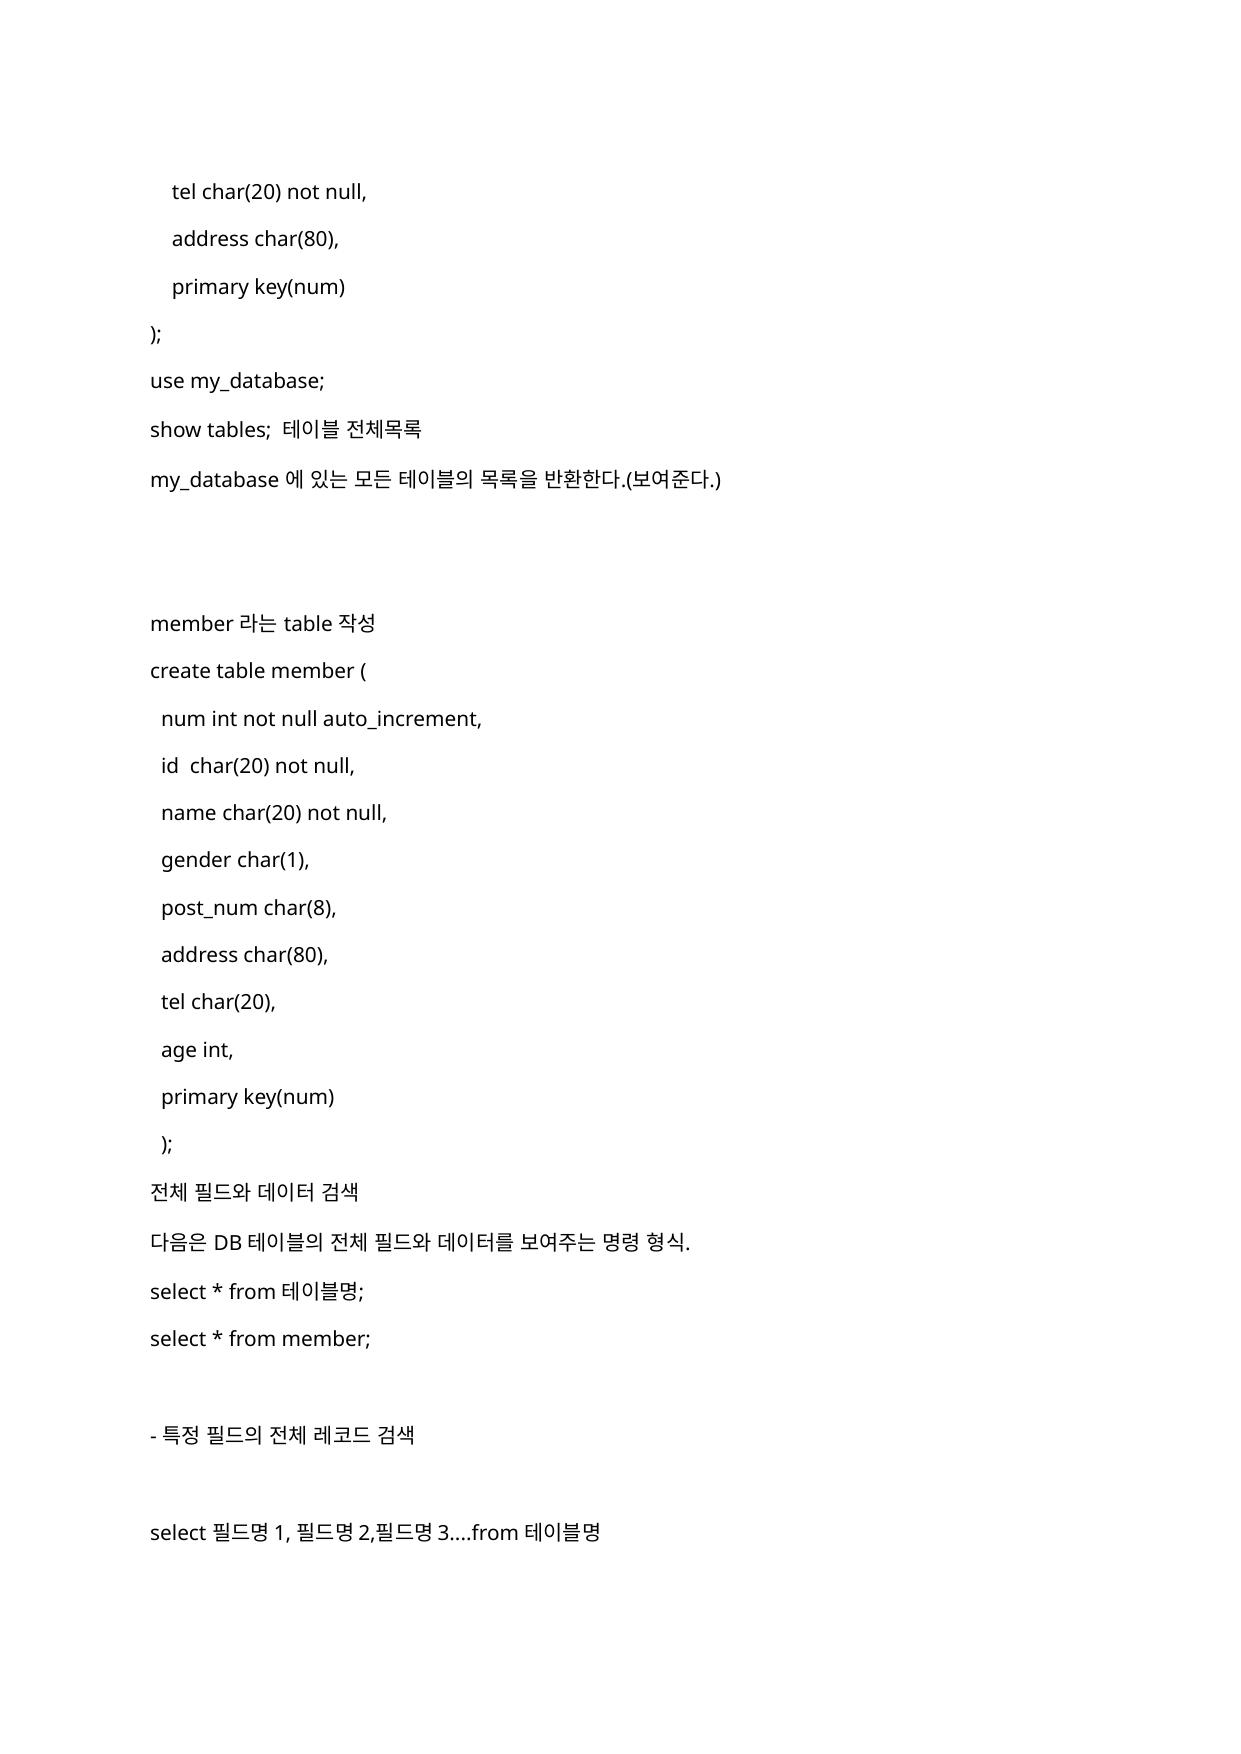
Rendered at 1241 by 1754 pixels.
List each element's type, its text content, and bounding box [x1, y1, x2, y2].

text tel char(20) not null, [150, 177, 1090, 206]
text create table member ( [150, 656, 1090, 685]
text ); [150, 319, 1090, 347]
text my_database 에 있는 모든 테이블의 목록을 반환한다.(보여준다.) [150, 463, 1090, 493]
text name char(20) not null, [150, 798, 1090, 827]
text show tables; 테이블 전체목록 [150, 414, 1090, 444]
text address char(80), [150, 224, 1090, 253]
text use my_database; [150, 366, 1090, 395]
text member 라는 table 작성 [150, 607, 1090, 637]
text select * from member; [150, 1324, 1090, 1353]
text post_num char(8), [150, 893, 1090, 921]
text tel char(20), [150, 987, 1090, 1016]
text - 특정 필드의 전체 레코드 검색 [150, 1419, 1090, 1449]
text ); [150, 1129, 1090, 1158]
text primary key(num) [150, 1082, 1090, 1110]
text id char(20) not null, [150, 751, 1090, 779]
text gender char(1), [150, 846, 1090, 874]
text select 필드명1, 필드명2,필드명3....from 테이블명 [150, 1516, 1090, 1546]
text select * from 테이블명; [150, 1275, 1090, 1306]
text num int not null auto_increment, [150, 704, 1090, 732]
text 다음은 DB 테이블의 전체 필드와 데이터를 보여주는 명령 형식. [150, 1226, 1090, 1256]
text primary key(num) [150, 272, 1090, 300]
text 전체 필드와 데이터 검색 [150, 1177, 1090, 1207]
text age int, [150, 1035, 1090, 1063]
text address char(80), [150, 940, 1090, 968]
